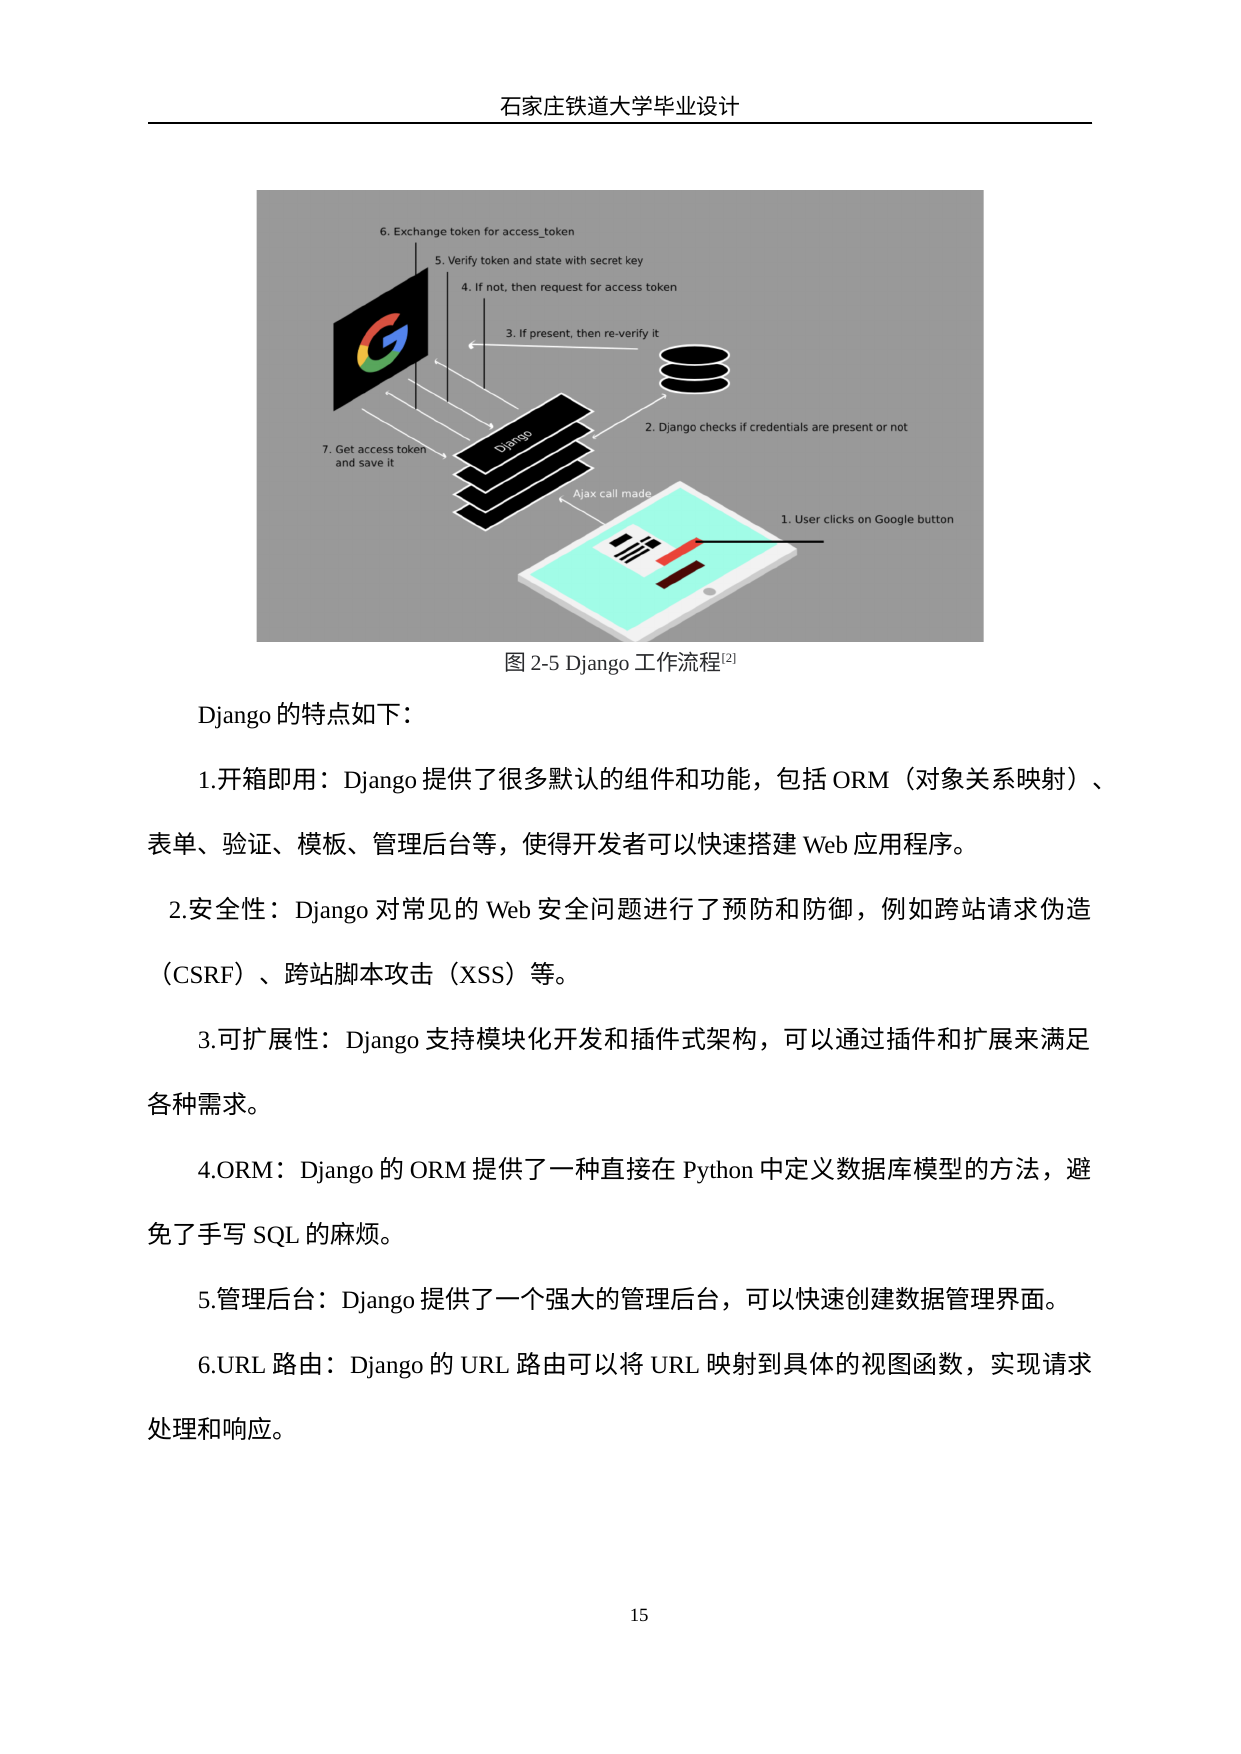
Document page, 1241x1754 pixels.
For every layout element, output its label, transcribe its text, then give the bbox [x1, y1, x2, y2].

text 2.安全性：Django对常见的Web安全问题进行了预防和防御，例如跨站请求伪造（CSRF）、跨站脚本攻击（XSS）等。 [148, 876, 1092, 1006]
text Django的特点如下： [148, 681, 1092, 746]
picture [256, 190, 984, 642]
text 4.ORM：Django的ORM提供了一种直接在Python中定义数据库模型的方法，避免了手写SQL的麻烦。 [148, 1136, 1092, 1266]
text 6.URL路由：Django的URL路由可以将URL映射到具体的视图函数，实现请求处理和响应。 [148, 1331, 1092, 1461]
text 图2-5 Django工作流程[2] [148, 645, 1092, 677]
text 3.可扩展性：Django支持模块化开发和插件式架构，可以通过插件和扩展来满足各种需求。 [148, 1006, 1092, 1136]
text 5.管理后台：Django提供了一个强大的管理后台，可以快速创建数据管理界面。 [148, 1266, 1092, 1331]
text 1.开箱即用：Django提供了很多默认的组件和功能，包括ORM（对象关系映射）、表单、验证、模板、管理后台等，使得开发者可以快速搭建Web应用程序。 [148, 746, 1092, 876]
